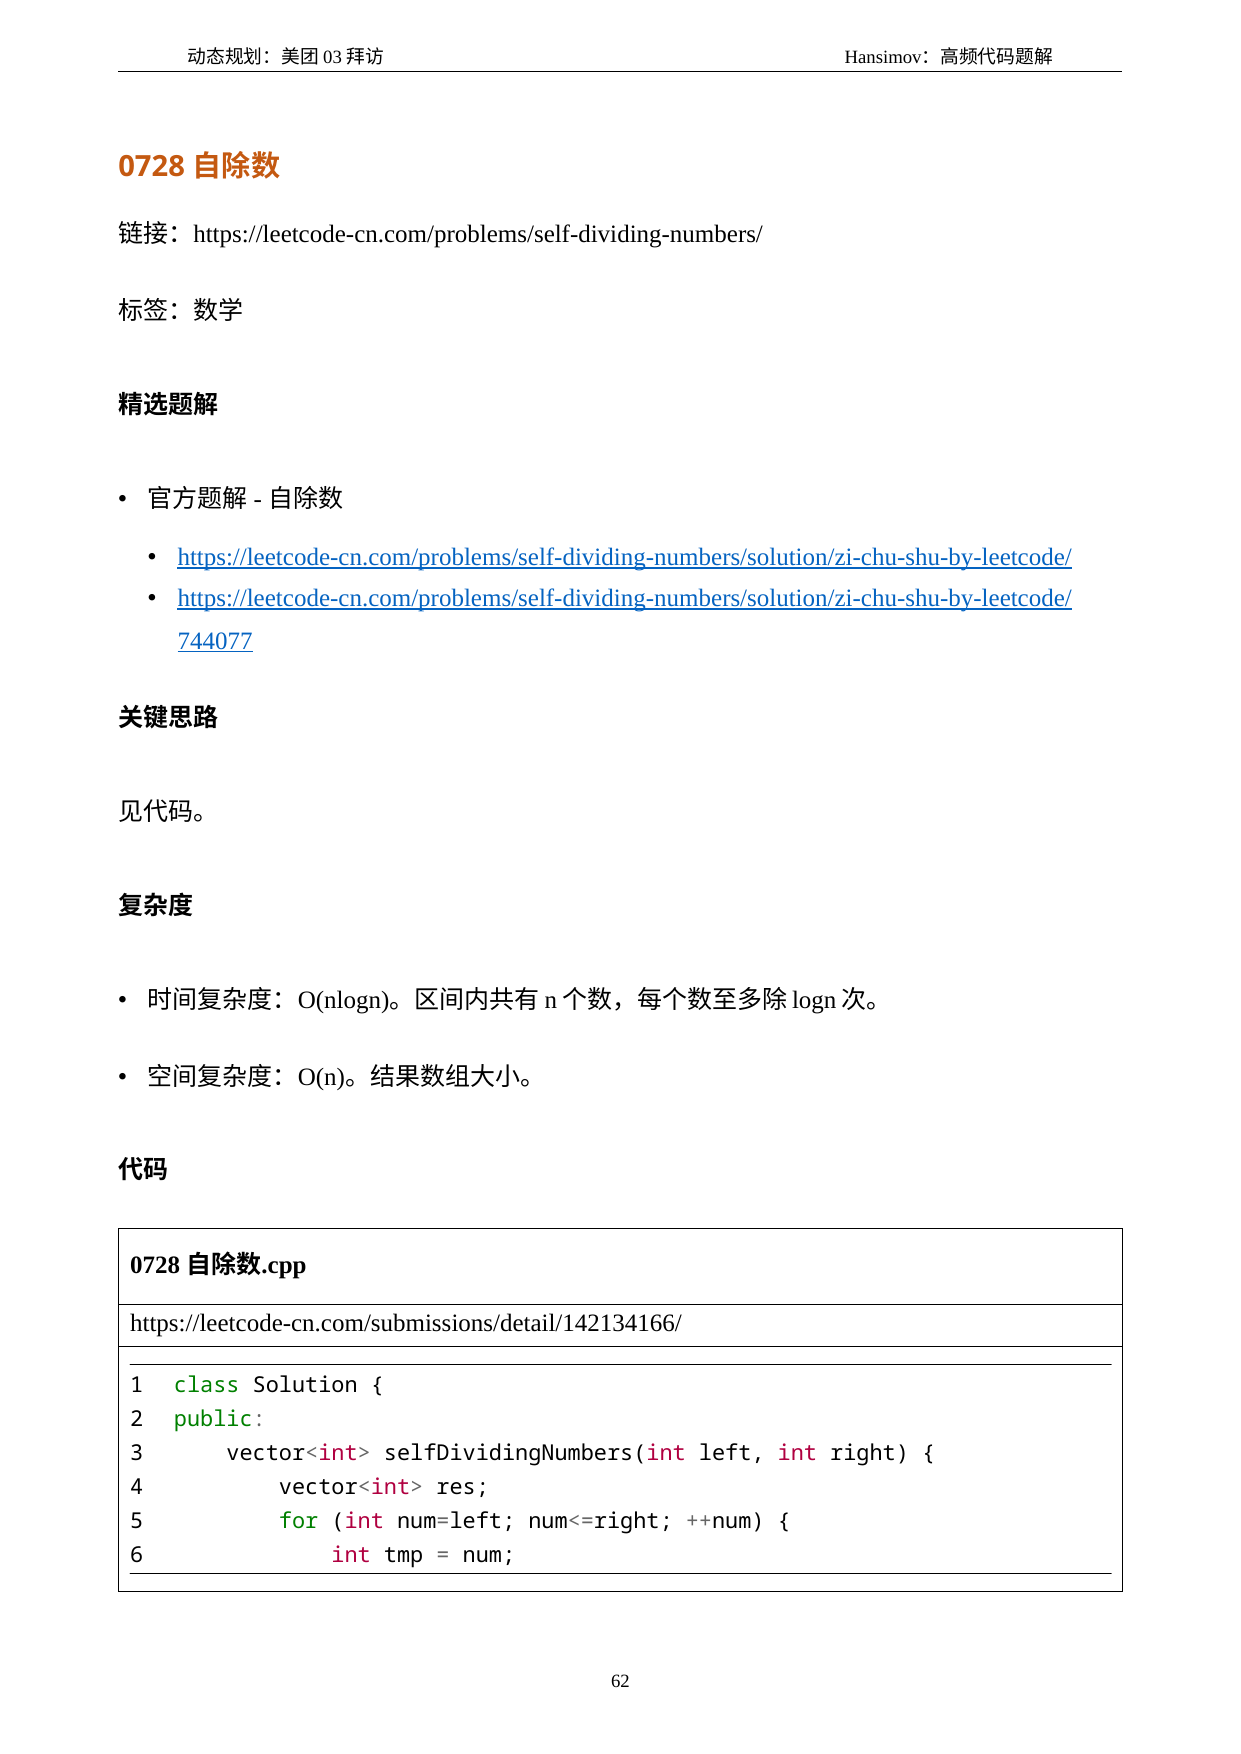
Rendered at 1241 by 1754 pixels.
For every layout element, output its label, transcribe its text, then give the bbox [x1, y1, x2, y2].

text 标签：数学 [118, 275, 1122, 343]
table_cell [119, 1347, 1122, 1591]
text https://leetcode-cn.com/problems/self-dividing-numbers/solution/zi-chu-shu-by-leetcode/ [148, 540, 1122, 574]
subtitle 0728 自除数 [118, 130, 1097, 198]
subtitle 精选题解 [118, 369, 1097, 437]
text 时间复杂度：O(nlogn)。区间内共有n个数，每个数至多除logn次。 [118, 963, 1122, 1031]
text 官方题解 - 自除数 [118, 463, 1122, 531]
text 链接：https://leetcode-cn.com/problems/self-dividing-numbers/ [118, 198, 1122, 266]
subtitle 关键思路 [118, 681, 1097, 749]
table_cell https://leetcode-cn.com/submissions/detail/142134166/ [119, 1305, 1122, 1346]
text 空间复杂度：O(n)。结果数组大小。 [118, 1040, 1122, 1108]
subtitle 代码 [118, 1134, 1097, 1202]
text https://leetcode-cn.com/problems/self-dividing-numbers/solution/zi-chu-shu-by-leetcode/744077 [148, 581, 1122, 657]
text 见代码。 [118, 775, 1122, 843]
subtitle 复杂度 [118, 869, 1097, 937]
table_header 0728 自除数.cpp [119, 1229, 1122, 1304]
